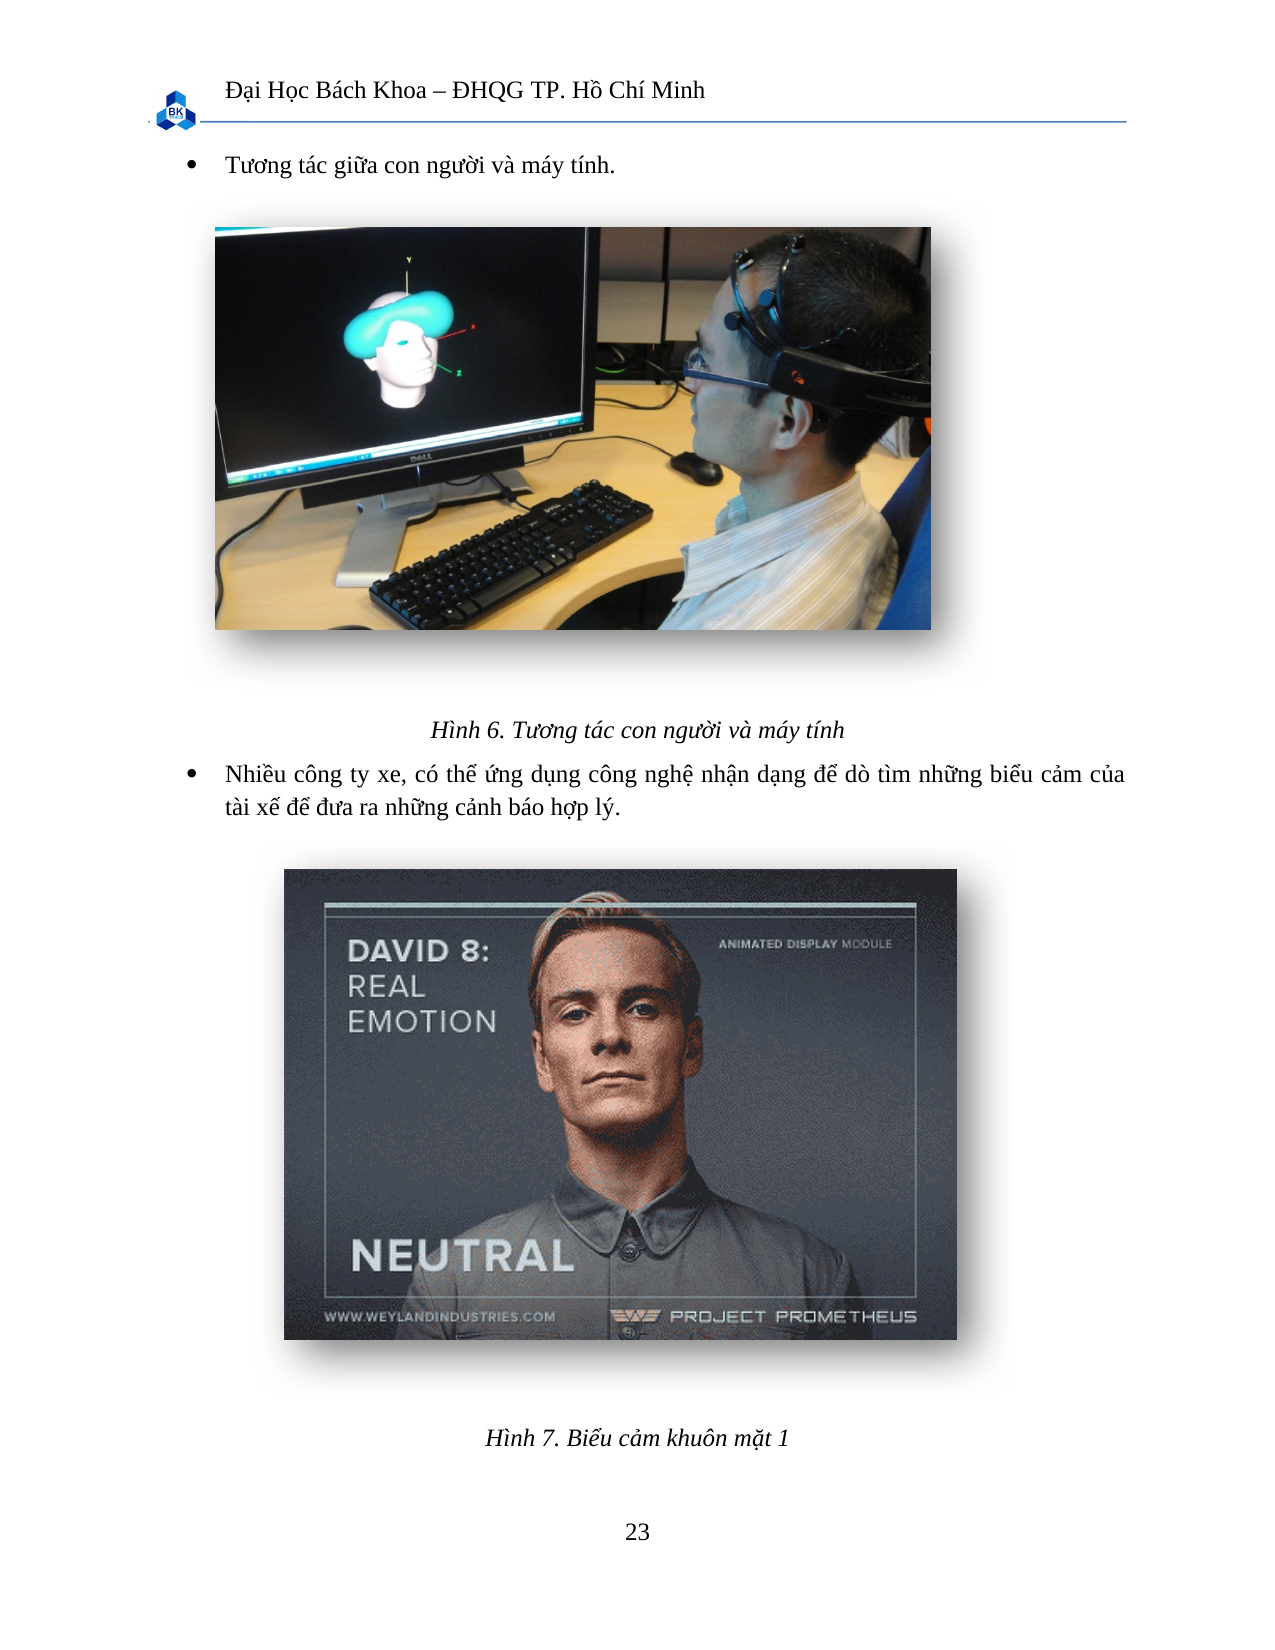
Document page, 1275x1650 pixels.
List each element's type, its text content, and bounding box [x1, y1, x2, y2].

picture [284, 869, 957, 1340]
picture [215, 227, 931, 630]
list Tương tác giữa con người và máy tính. [187, 150, 1125, 179]
picture [150, 87, 200, 138]
list Nhiều công ty xe, có thể ứng dụng công nghệ nhận dạng để dò tìm những biểu cảm của tài xế để đưa ra những cảnh báo hợp lý. [187, 759, 1125, 821]
